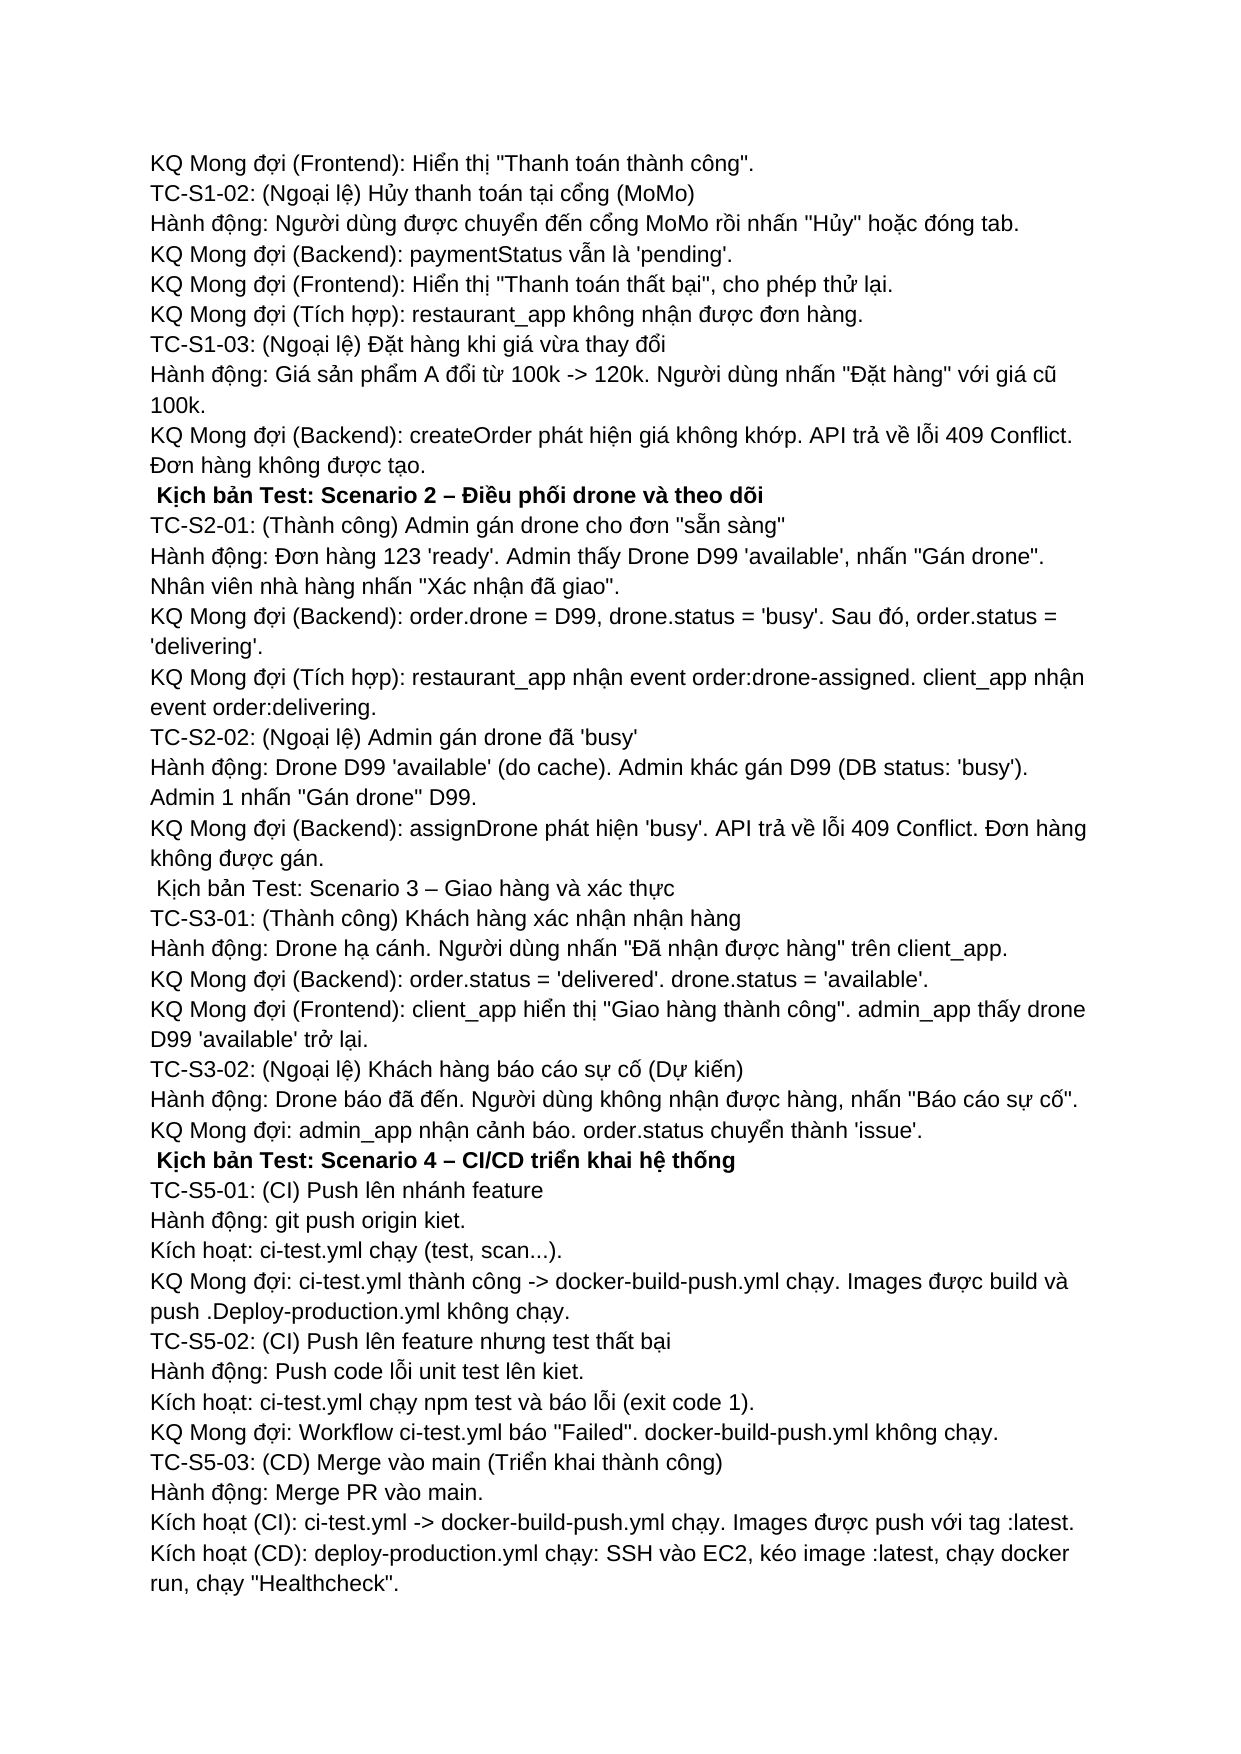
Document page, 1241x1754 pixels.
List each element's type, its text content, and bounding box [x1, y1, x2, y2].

text Kịch bản Test: Scenario 2 – Điều phối drone và theo dõi [150, 482, 1090, 509]
text Kích hoạt: ci-test.yml chạy (test, scan...). [150, 1237, 1090, 1264]
text KQ Mong đợi (Backend): createOrder phát hiện giá không khớp. API trả về lỗi 409 Conflict. Đơn hàng không được tạo. [150, 422, 1090, 478]
text Hành động: Merge PR vào main. [150, 1479, 1090, 1506]
text KQ Mong đợi (Backend): order.drone = D99, drone.status = 'busy'. Sau đó, order.status = 'delivering'. [150, 603, 1090, 660]
text Kích hoạt: ci-test.yml chạy npm test và báo lỗi (exit code 1). [150, 1388, 1090, 1415]
text Hành động: Giá sản phẩm A đổi từ 100k -> 120k. Người dùng nhấn "Đặt hàng" với giá cũ 100k. [150, 361, 1090, 418]
text KQ Mong đợi (Frontend): Hiển thị "Thanh toán thất bại", cho phép thử lại. [150, 271, 1090, 297]
text TC-S1-03: (Ngoại lệ) Đặt hàng khi giá vừa thay đổi [150, 331, 1090, 358]
text Hành động: Push code lỗi unit test lên kiet. [150, 1358, 1090, 1385]
text TC-S5-01: (CI) Push lên nhánh feature [150, 1177, 1090, 1203]
text Hành động: Drone hạ cánh. Người dùng nhấn "Đã nhận được hàng" trên client_app. [150, 935, 1090, 962]
text KQ Mong đợi: ci-test.yml thành công -> docker-build-push.yml chạy. Images được build và push .Deploy-production.yml không chạy. [150, 1268, 1090, 1324]
text Hành động: Người dùng được chuyển đến cổng MoMo rồi nhấn "Hủy" hoặc đóng tab. [150, 210, 1090, 237]
text KQ Mong đợi (Backend): paymentStatus vẫn là 'pending'. [150, 241, 1090, 267]
text TC-S5-03: (CD) Merge vào main (Triển khai thành công) [150, 1449, 1090, 1475]
text TC-S3-02: (Ngoại lệ) Khách hàng báo cáo sự cố (Dự kiến) [150, 1056, 1090, 1083]
text Hành động: Đơn hàng 123 'ready'. Admin thấy Drone D99 'available', nhấn "Gán drone". Nhân viên nhà hàng nhấn "Xác nhận đã giao". [150, 543, 1090, 599]
text Hành động: git push origin kiet. [150, 1207, 1090, 1234]
text TC-S2-02: (Ngoại lệ) Admin gán drone đã 'busy' [150, 724, 1090, 750]
text KQ Mong đợi (Frontend): client_app hiển thị "Giao hàng thành công". admin_app thấy drone D99 'available' trở lại. [150, 996, 1090, 1052]
text TC-S3-01: (Thành công) Khách hàng xác nhận nhận hàng [150, 905, 1090, 932]
text TC-S2-01: (Thành công) Admin gán drone cho đơn "sẵn sàng" [150, 512, 1090, 539]
text KQ Mong đợi: admin_app nhận cảnh báo. order.status chuyển thành 'issue'. [150, 1117, 1090, 1143]
text TC-S1-02: (Ngoại lệ) Hủy thanh toán tại cổng (MoMo) [150, 180, 1090, 207]
text Hành động: Drone D99 'available' (do cache). Admin khác gán D99 (DB status: 'busy'). Admin 1 nhấn "Gán drone" D99. [150, 754, 1090, 811]
text Kích hoạt (CI): ci-test.yml -> docker-build-push.yml chạy. Images được push với tag :latest. [150, 1509, 1090, 1536]
text Kịch bản Test: Scenario 3 – Giao hàng và xác thực [150, 875, 1090, 901]
text KQ Mong đợi (Backend): order.status = 'delivered'. drone.status = 'available'. [150, 966, 1090, 992]
text KQ Mong đợi (Tích hợp): restaurant_app không nhận được đơn hàng. [150, 301, 1090, 327]
text KQ Mong đợi (Frontend): Hiển thị "Thanh toán thành công". [150, 150, 1090, 176]
text Hành động: Drone báo đã đến. Người dùng không nhận được hàng, nhấn "Báo cáo sự cố". [150, 1086, 1090, 1113]
text KQ Mong đợi: Workflow ci-test.yml báo "Failed". docker-build-push.yml không chạy. [150, 1419, 1090, 1445]
text TC-S5-02: (CI) Push lên feature nhưng test thất bại [150, 1328, 1090, 1354]
text Kích hoạt (CD): deploy-production.yml chạy: SSH vào EC2, kéo image :latest, chạy docker run, chạy "Healthcheck". [150, 1539, 1090, 1596]
text KQ Mong đợi (Backend): assignDrone phát hiện 'busy'. API trả về lỗi 409 Conflict. Đơn hàng không được gán. [150, 814, 1090, 871]
text Kịch bản Test: Scenario 4 – CI/CD triển khai hệ thống [150, 1147, 1090, 1173]
text KQ Mong đợi (Tích hợp): restaurant_app nhận event order:drone-assigned. client_app nhận event order:delivering. [150, 663, 1090, 720]
